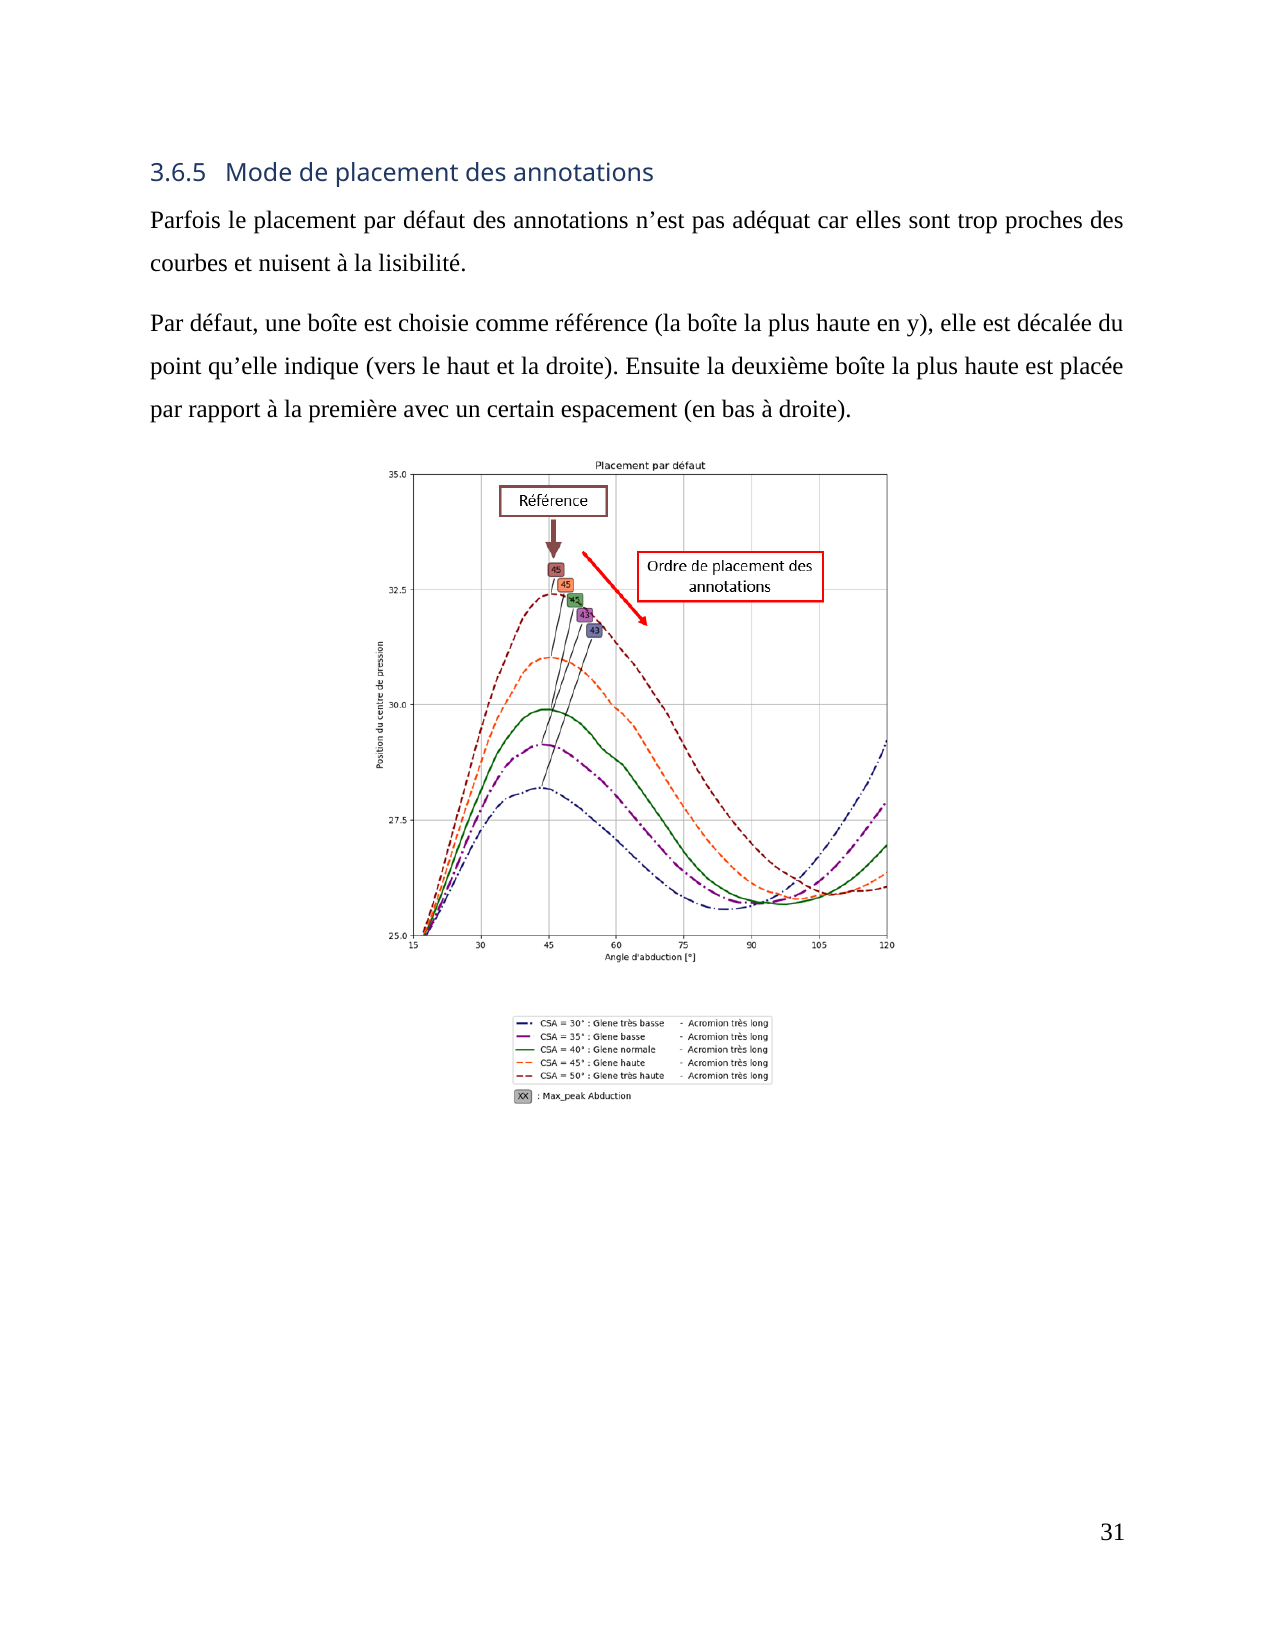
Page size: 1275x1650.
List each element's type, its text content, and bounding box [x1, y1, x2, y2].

subtitle Mode de placement des annotations [150, 154, 1125, 188]
text Par défaut, une boîte est choisie comme référence (la boîte la plus haute en y), elle est décalée du point qu’elle indique (vers le haut et la droite). Ensuite la deuxième boîte la plus haute est placée par rapport à la première avec un certain espacement (en bas à droite). [150, 308, 1125, 423]
picture [374, 457, 901, 1104]
text Parfois le placement par défaut des annotations n’est pas adéquat car elles sont trop proches des courbes et nuisent à la lisibilité. [150, 205, 1125, 277]
